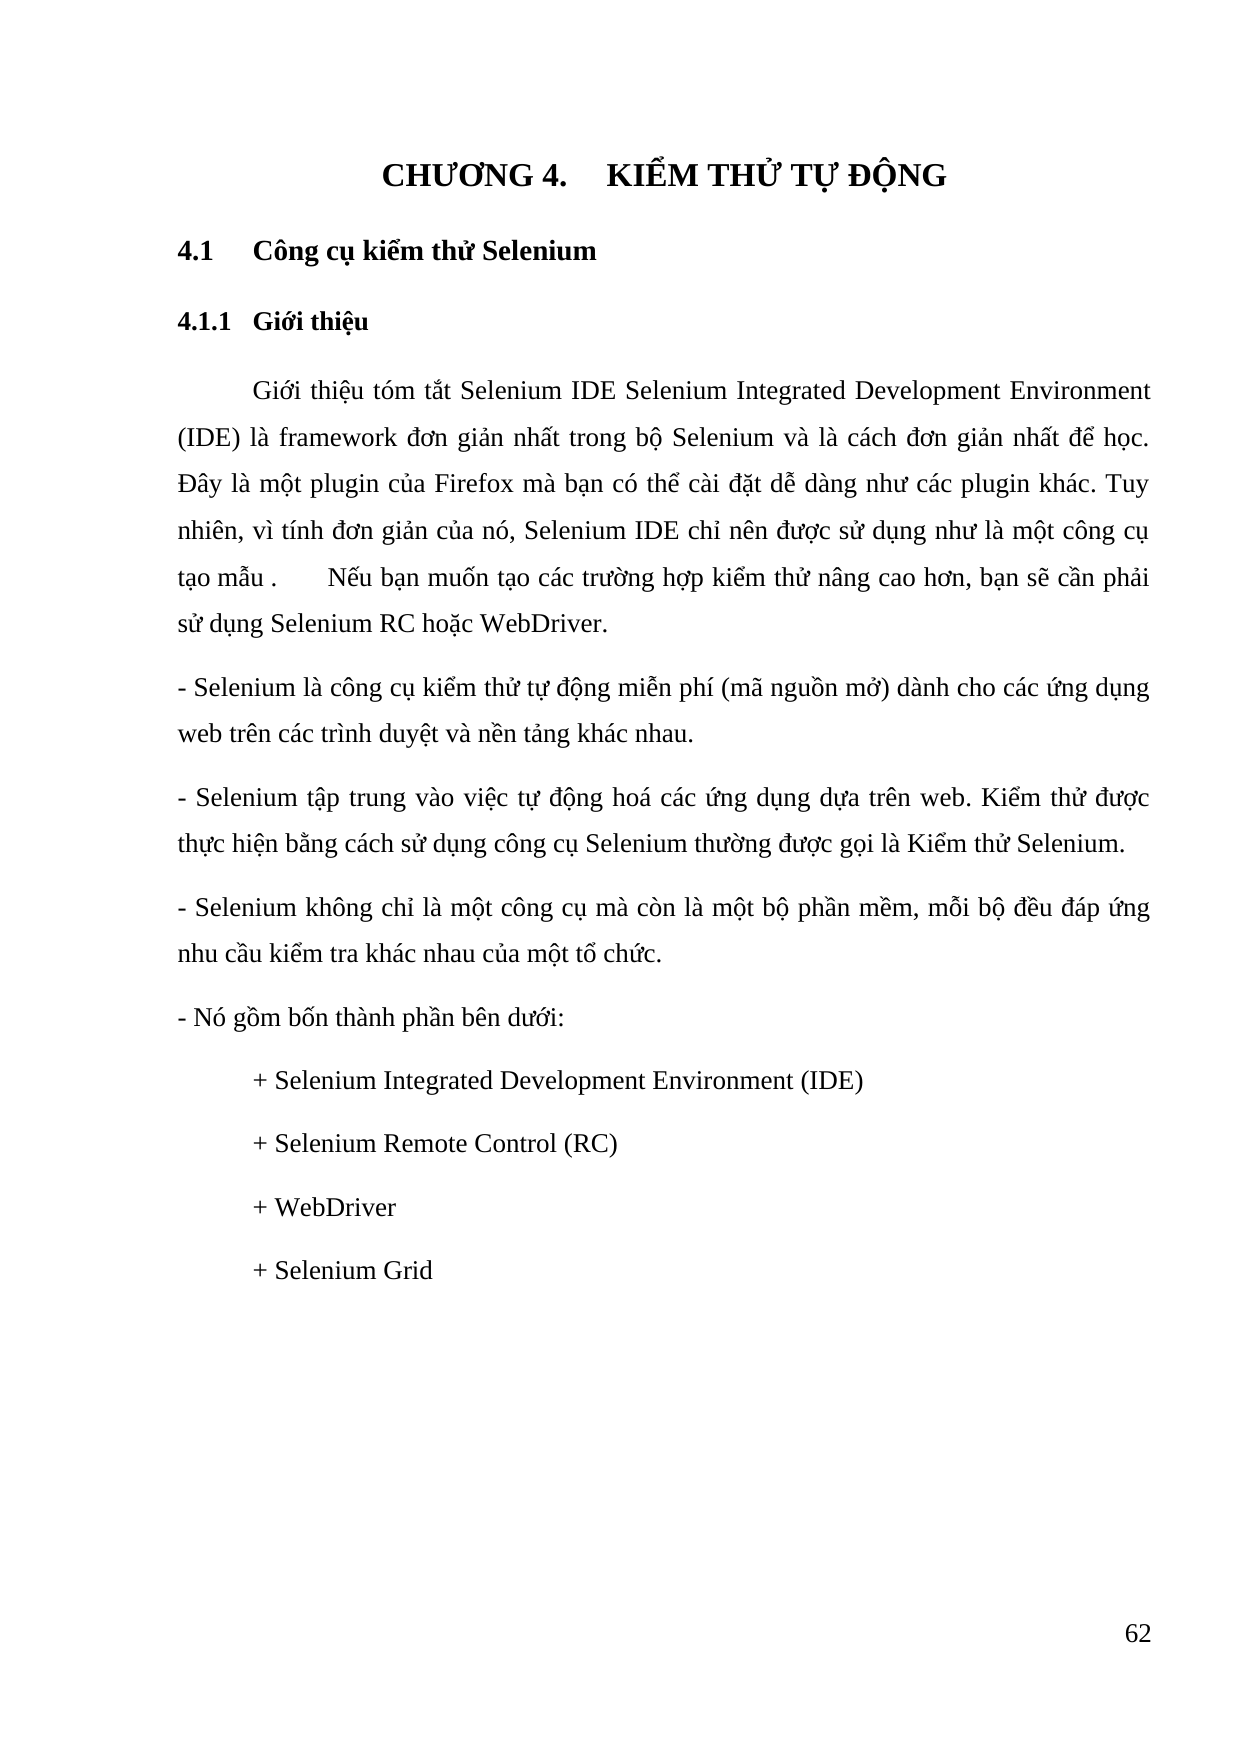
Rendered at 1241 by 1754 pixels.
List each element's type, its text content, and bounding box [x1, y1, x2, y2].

text + Selenium Integrated Development Environment (IDE) [177, 1064, 1152, 1095]
subtitle 4.1 Công cụ kiểm thử Selenium [177, 233, 1152, 267]
text - Nó gồm bốn thành phần bên dưới: [177, 1001, 1152, 1032]
subtitle 4.1.1 Giới thiệu [177, 305, 1152, 336]
text - Selenium là công cụ kiểm thử tự động miễn phí (mã nguồn mở) dành cho các ứng dụng web trên các trình duyệt và nền tảng khác nhau. [177, 671, 1152, 748]
text - Selenium tập trung vào việc tự động hoá các ứng dụng dựa trên web. Kiểm thử được thực hiện bằng cách sử dụng công cụ Selenium thường được gọi là Kiểm thử Selenium. [177, 781, 1152, 858]
text - Selenium không chỉ là một công cụ mà còn là một bộ phần mềm, mỗi bộ đều đáp ứng nhu cầu kiểm tra khác nhau của một tổ chức. [177, 891, 1152, 968]
text + Selenium Remote Control (RC) [177, 1127, 1152, 1158]
text + Selenium Grid [177, 1254, 1152, 1285]
text + WebDriver [177, 1191, 1152, 1222]
text Giới thiệu tóm tắt Selenium IDE Selenium Integrated Development Environment (IDE) là framework đơn giản nhất trong bộ Selenium và là cách đơn giản nhất để học. Đây là một plugin của Firefox mà bạn có thể cài đặt dễ dàng như các plugin khác. Tuy nhiên, vì tính đơn giản của nó, Selenium IDE chỉ nên được sử dụng như là một công cụ tạo mẫu . Nếu bạn muốn tạo các trường hợp kiểm thử nâng cao hơn, bạn sẽ cần phải sử dụng Selenium RC hoặc WebDriver. [177, 374, 1152, 638]
subtitle CHƯƠNG 4. KIỂM THỬ TỰ ĐỘNG [177, 156, 1152, 194]
